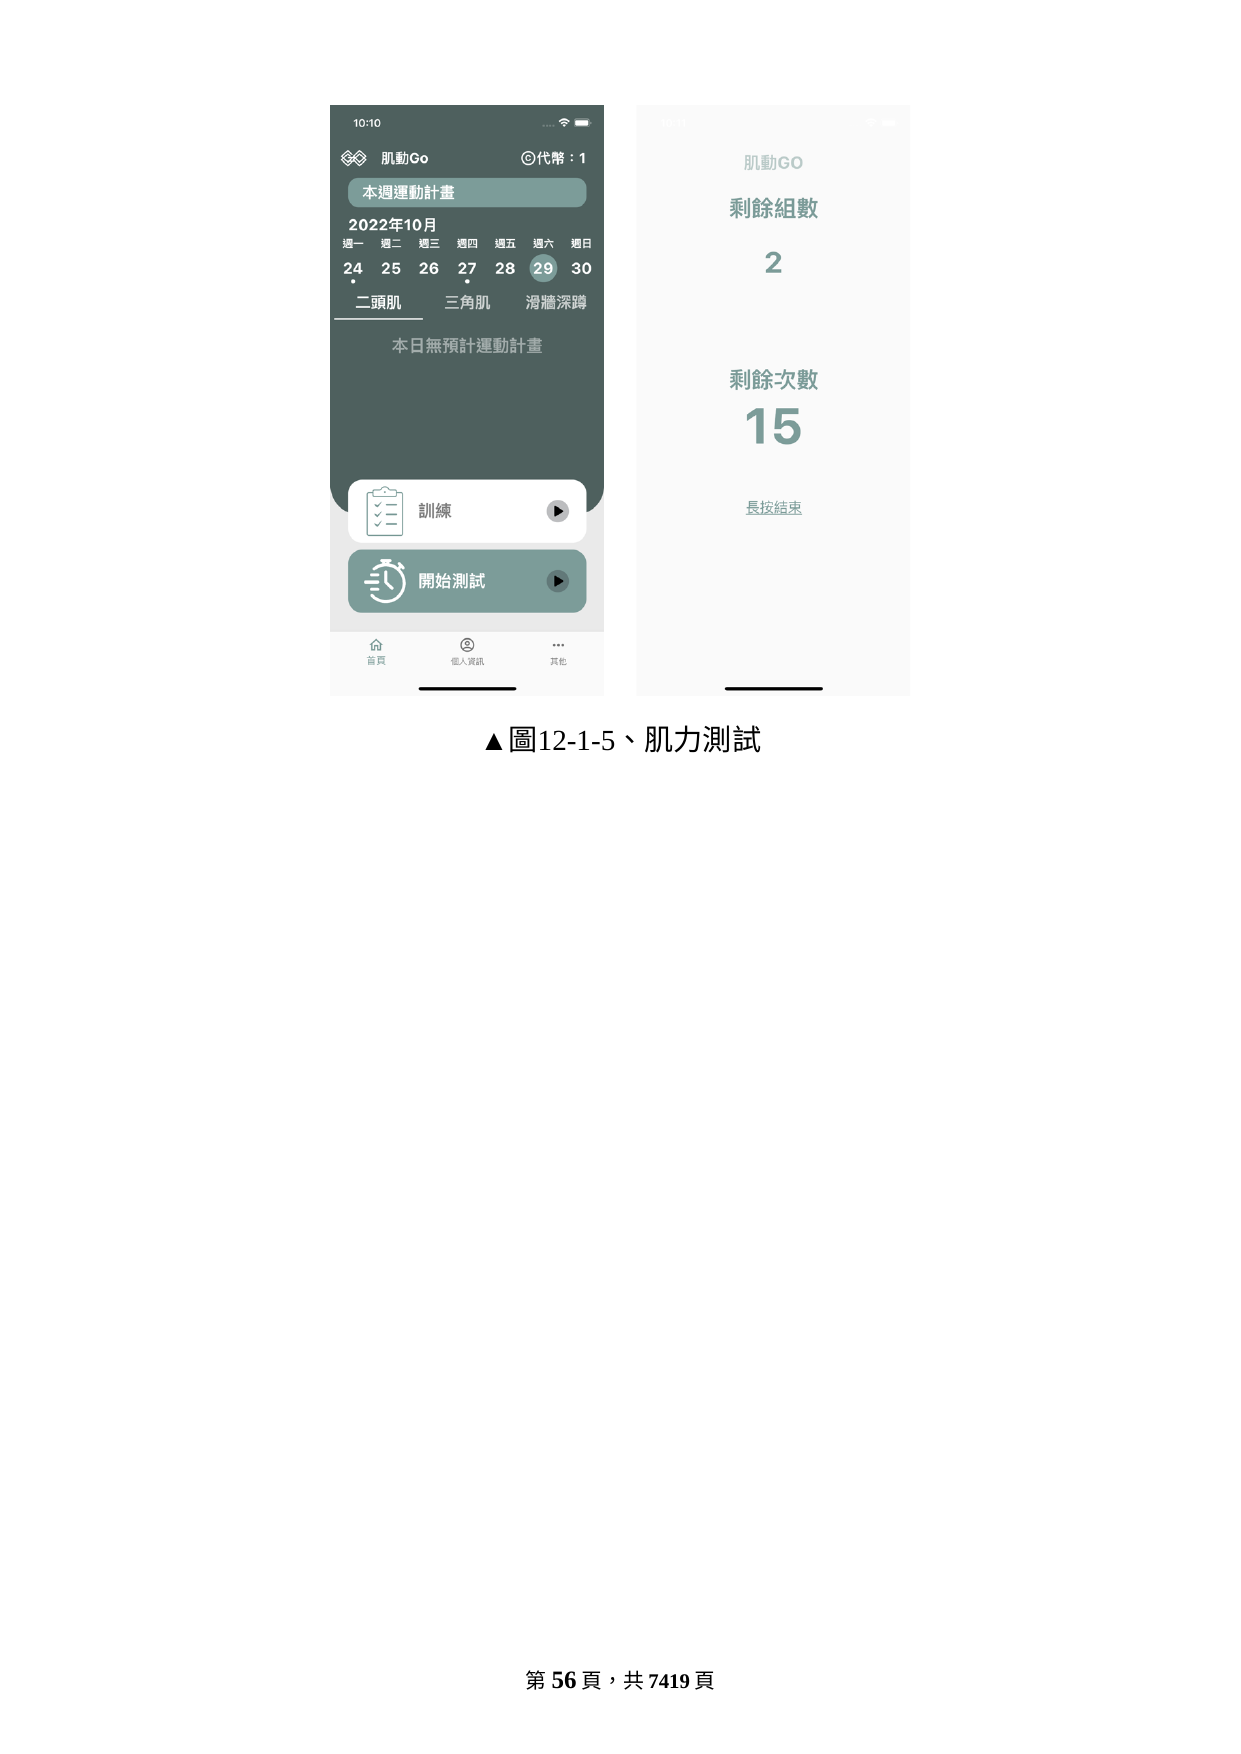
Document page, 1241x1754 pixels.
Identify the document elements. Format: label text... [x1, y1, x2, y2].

picture [330, 105, 604, 696]
picture [636, 105, 911, 696]
